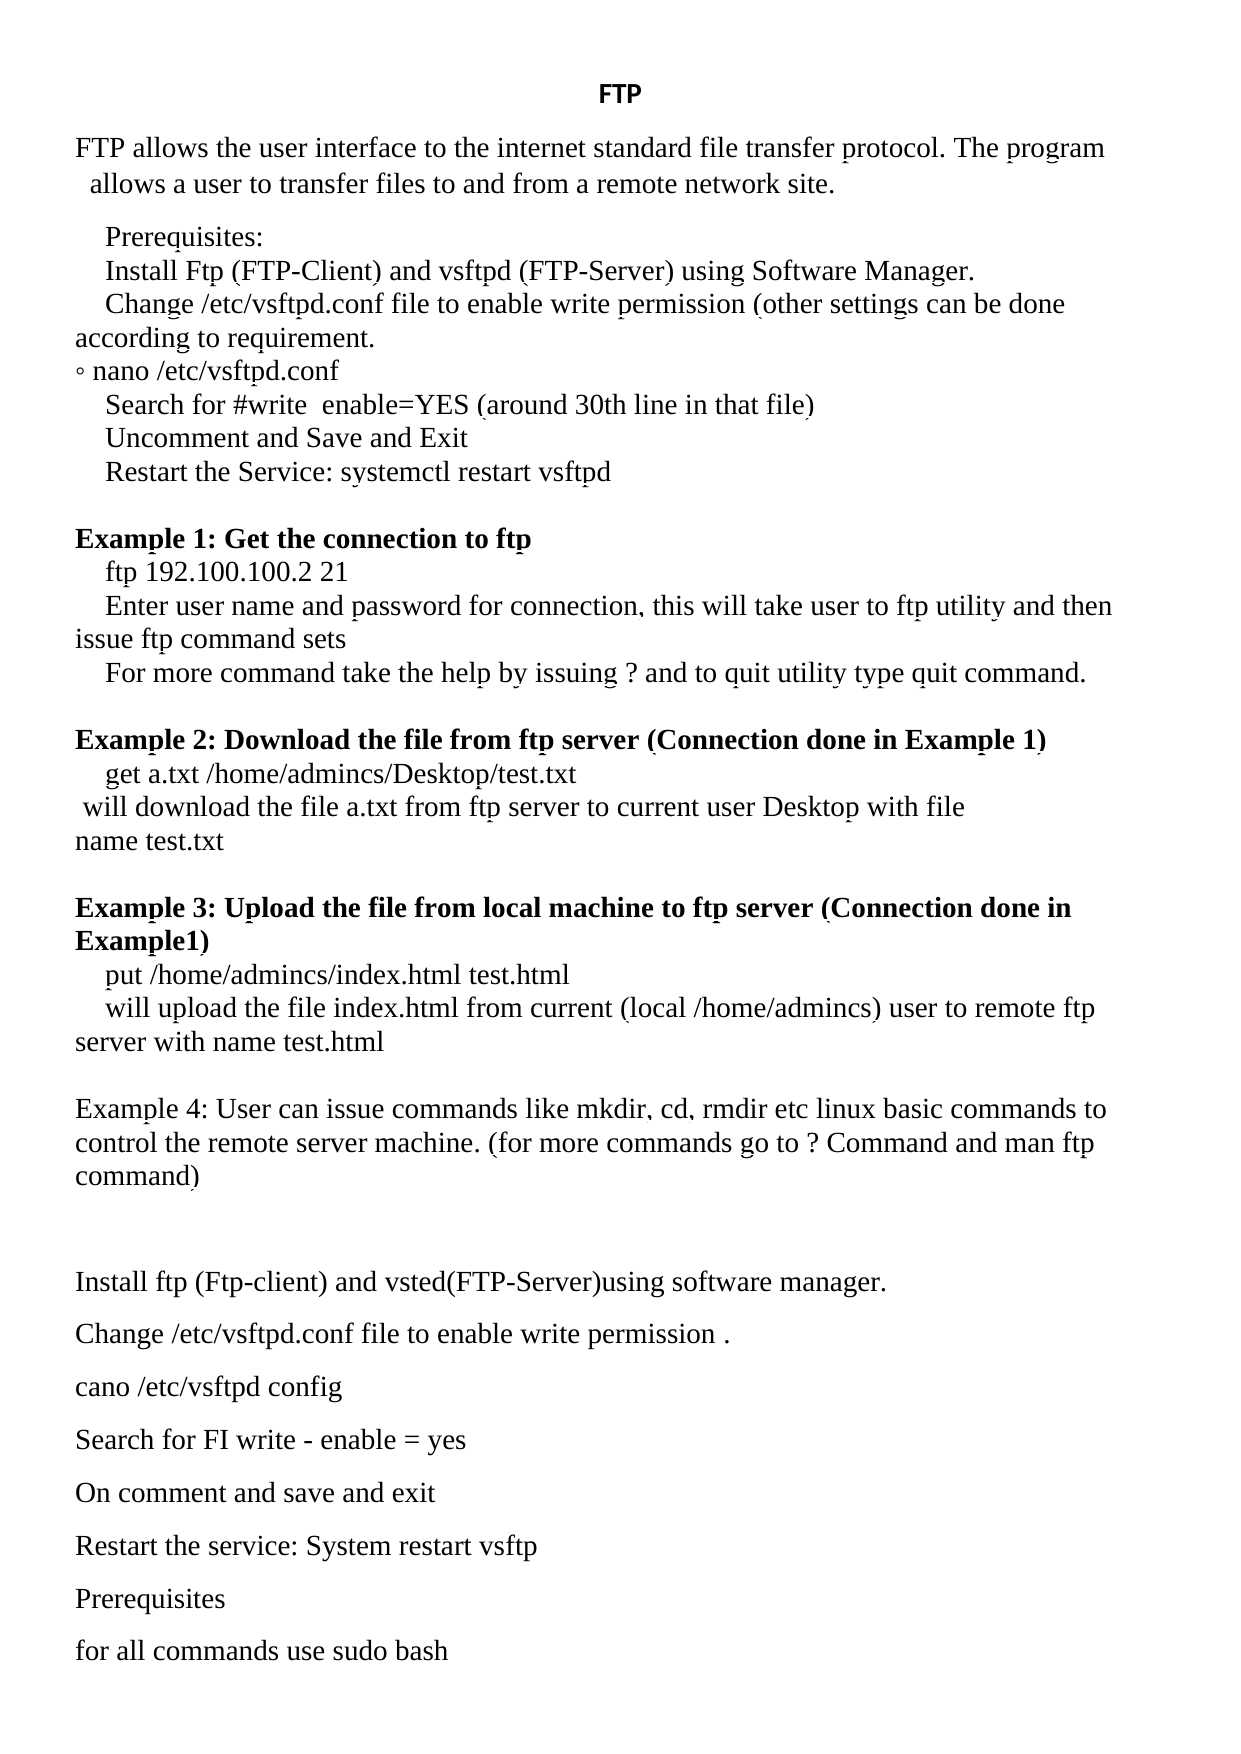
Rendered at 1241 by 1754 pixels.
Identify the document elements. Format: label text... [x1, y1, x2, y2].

text On comment and save and exit [75, 1475, 1165, 1509]
text command) [75, 1158, 1165, 1192]
text Example 2: Download the file from ftp server (Connection done in Example 1) [75, 722, 1165, 756]
text ◦ nano /etc/vsftpd.conf [75, 353, 1165, 387]
text  Install Ftp (FTP-Client) and vsftpd (FTP-Server) using Software Manager. [75, 253, 1165, 286]
text  Enter user name and password for connection, this will take user to ftp utility and then [75, 588, 1165, 622]
text issue ftp command sets [75, 622, 1165, 655]
text Install ftp (Ftp-client) and vsted(FTP-Server)using software manager. [75, 1264, 1165, 1297]
text for all commands use sudo bash [75, 1633, 1165, 1667]
text Example 1: Get the connection to ftp [75, 521, 1165, 554]
text  will upload the file index.html from current (local /home/admincs) user to remote ftp [75, 991, 1165, 1024]
text server with name test.html [75, 1024, 1165, 1058]
text will download the file a.txt from ftp server to current user Desktop with file [75, 789, 1165, 823]
text Restart the service: System restart vsftp [75, 1528, 1165, 1561]
text Prerequisites [75, 1581, 1165, 1614]
text Change /etc/vsftpd.conf file to enable write permission . [75, 1317, 1165, 1350]
text Example 4: User can issue commands like mkdir, cd, rmdir etc linux basic commands to [75, 1091, 1165, 1125]
text  get a.txt /home/admincs/Desktop/test.txt [75, 756, 1165, 789]
text  Search for #write_enable=YES (around 30th line in that file) [75, 387, 1165, 420]
text FTP [75, 75, 1165, 111]
text FTP allows the user interface to the internet standard file transfer protocol. The program allows a user to transfer files to and from a remote network site. [75, 130, 1165, 200]
text control the remote server machine. (for more commands go to ? Command and man ftp [75, 1125, 1165, 1158]
text Search for FI write - enable = yes [75, 1422, 1165, 1456]
text  ftp 192.100.100.2 21 [75, 554, 1165, 588]
text  Change /etc/vsftpd.conf file to enable write permission (other settings can be done [75, 286, 1165, 320]
text  Uncomment and Save and Exit [75, 420, 1165, 454]
text Example 3: Upload the file from local machine to ftp server (Connection done in Example1) [75, 890, 1165, 957]
text  For more command take the help by issuing ? and to quit utility type quit command. [75, 655, 1165, 689]
text  Prerequisites: [75, 219, 1165, 253]
text cano /etc/vsftpd config [75, 1369, 1165, 1403]
text name test.txt [75, 823, 1165, 856]
text  put /home/admincs/index.html test.html [75, 957, 1165, 991]
text according to requirement. [75, 320, 1165, 353]
text  Restart the Service: systemctl restart vsftpd [75, 454, 1165, 487]
